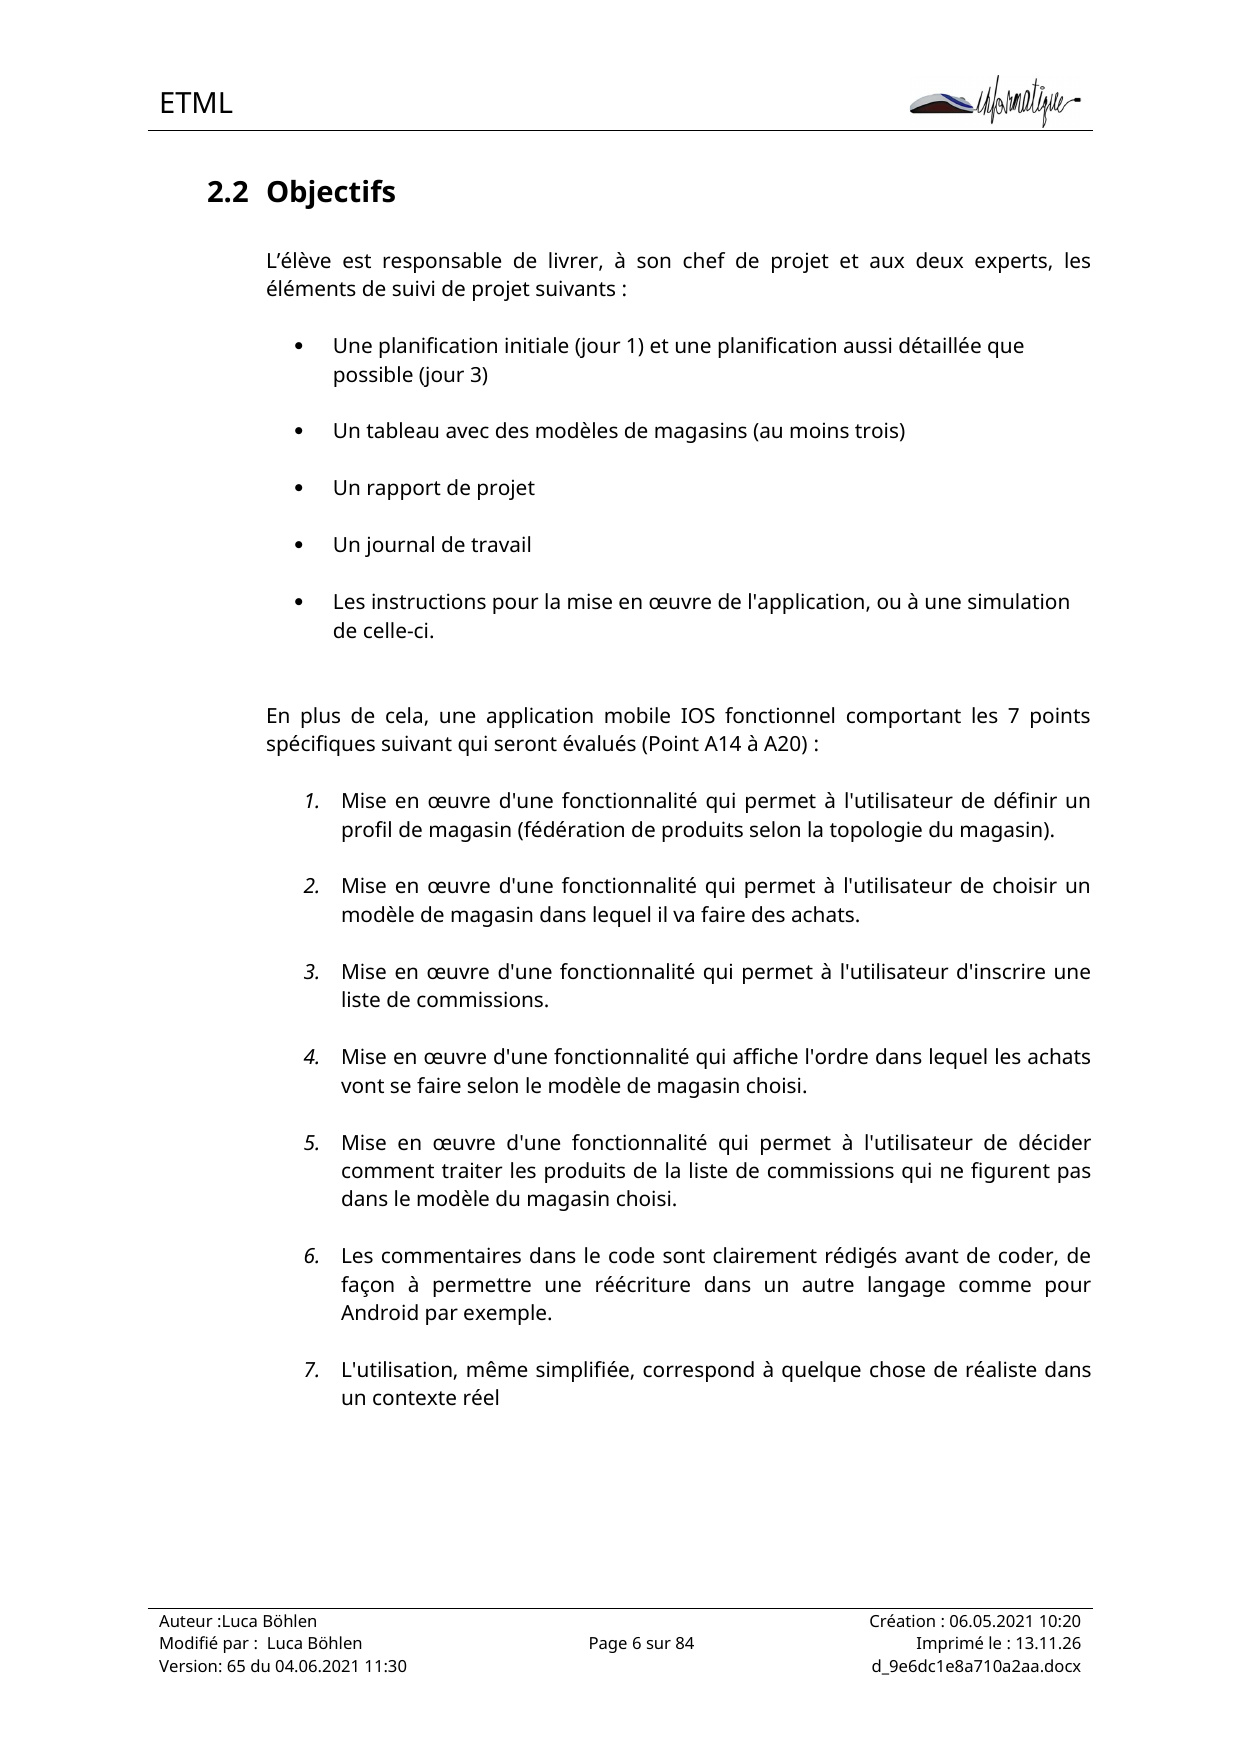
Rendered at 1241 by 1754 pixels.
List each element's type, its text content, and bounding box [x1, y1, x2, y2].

list Mise en œuvre d'une fonctionnalité qui affiche l'ordre dans lequel les achats vont se faire selon le modèle de magasin choisi. [303, 1042, 1092, 1099]
list Mise en œuvre d'une fonctionnalité qui permet à l'utilisateur de choisir un modèle de magasin dans lequel il va faire des achats. [303, 872, 1092, 928]
list L'utilisation, même simplifiée, correspond à quelque chose de réaliste dans un contexte réel [303, 1355, 1092, 1412]
list Un rapport de projet [295, 473, 1092, 502]
list Les commentaires dans le code sont clairement rédigés avant de coder, de façon à permettre une réécriture dans un autre langage comme pour Android par exemple. [303, 1241, 1092, 1327]
text L’élève est responsable de livrer, à son chef de projet et aux deux experts, les éléments de suivi de projet suivants : [266, 246, 1092, 303]
list Un journal de travail [295, 530, 1092, 559]
list Mise en œuvre d'une fonctionnalité qui permet à l'utilisateur de définir un profil de magasin (fédération de produits selon la topologie du magasin). [303, 786, 1092, 843]
list Mise en œuvre d'une fonctionnalité qui permet à l'utilisateur de décider comment traiter les produits de la liste de commissions qui ne figurent pas dans le modèle du magasin choisi. [303, 1128, 1092, 1213]
picture [909, 75, 1082, 128]
list Un tableau avec des modèles de magasins (au moins trois) [295, 417, 1092, 445]
text En plus de cela, une application mobile IOS fonctionnel comportant les 7 points spécifiques suivant qui seront évalués (Point A14 à A20) : [266, 701, 1092, 758]
list Les instructions pour la mise en œuvre de l'application, ou à une simulation de celle-ci. [295, 587, 1092, 644]
list Une planification initiale (jour 1) et une planification aussi détaillée que possible (jour 3) [295, 331, 1092, 388]
list Mise en œuvre d'une fonctionnalité qui permet à l'utilisateur d'inscrire une liste de commissions. [303, 957, 1092, 1014]
subtitle Objectifs [207, 172, 1092, 211]
